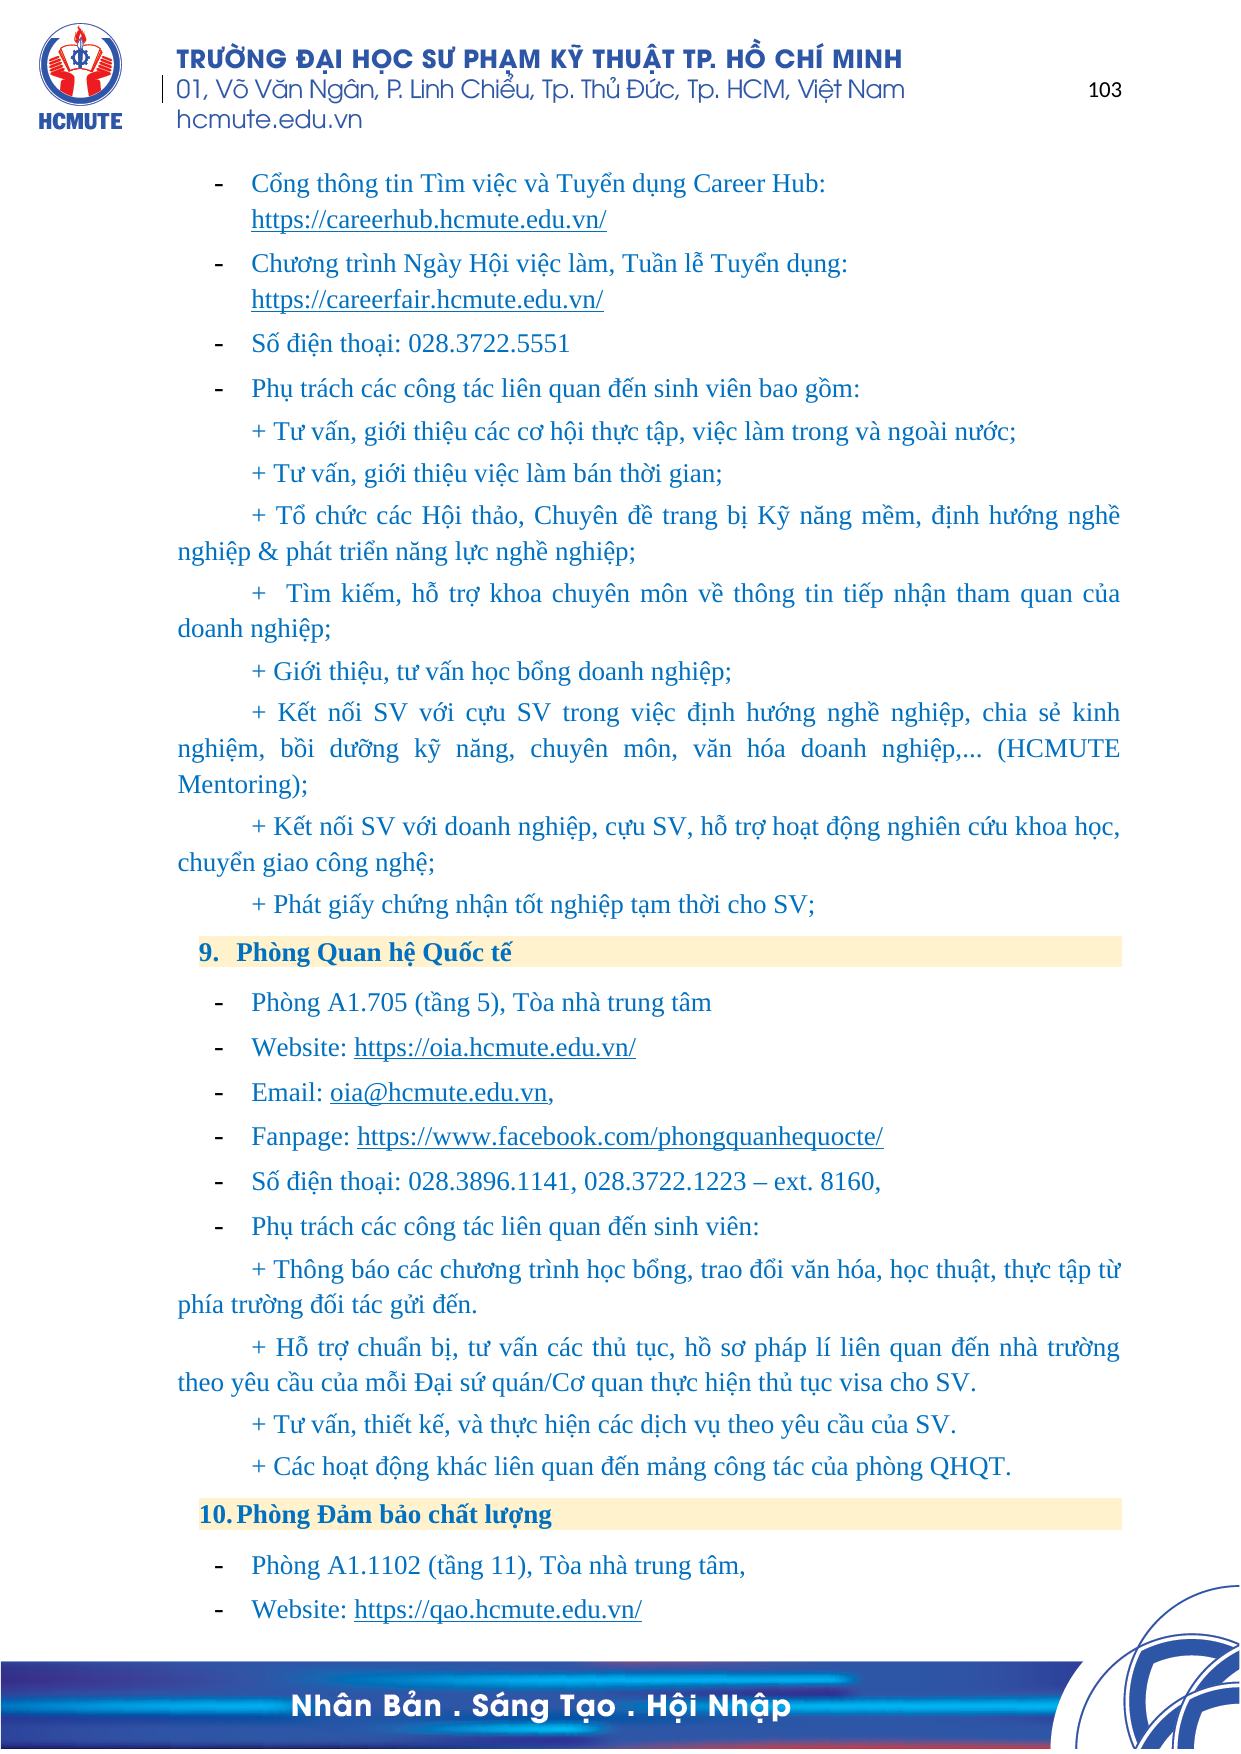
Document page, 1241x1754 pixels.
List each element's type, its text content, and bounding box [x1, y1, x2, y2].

text + Thông báo các chương trình học bổng, trao đổi văn hóa, học thuật, thực tập từ phía trường đối tác gửi đến. [177, 1253, 1122, 1320]
text + Tư vấn, thiết kế, và thực hiện các dịch vụ theo yêu cầu của SV. [177, 1408, 1122, 1439]
text + Tư vấn, giới thiệu các cơ hội thực tập, việc làm trong và ngoài nước; [177, 415, 1122, 446]
text + Giới thiệu, tư vấn học bổng doanh nghiệp; [177, 654, 1122, 686]
text + Kết nối SV với doanh nghiệp, cựu SV, hỗ trợ hoạt động nghiên cứu khoa học, chuyển giao công nghệ; [177, 810, 1122, 877]
list Website: https://qao.hcmute.edu.vn/ [214, 1592, 1122, 1625]
list Số điện thoại: 028.3722.5551 [214, 326, 1122, 359]
text + Tư vấn, giới thiệu việc làm bán thời gian; [177, 457, 1122, 488]
text + Tổ chức các Hội thảo, Chuyên đề trang bị Kỹ năng mềm, định hướng nghề nghiệp & phát triển năng lực nghề nghiệp; [177, 499, 1122, 566]
subtitle Phòng Quan hệ Quốc tế [199, 936, 1122, 967]
list Website: https://oia.hcmute.edu.vn/ [214, 1029, 1122, 1062]
list Fanpage: https://www.facebook.com/phongquanhequocte/ [214, 1118, 1122, 1152]
list Phụ trách các công tác liên quan đến sinh viên bao gồm: [214, 370, 1122, 404]
text + Kết nối SV với cựu SV trong việc định hướng nghề nghiệp, chia sẻ kinh nghiệm, bồi dưỡng kỹ năng, chuyên môn, văn hóa doanh nghiệp,... (HCMUTE Mentoring); [177, 697, 1122, 799]
text + Hỗ trợ chuẩn bị, tư vấn các thủ tục, hồ sơ pháp lí liên quan đến nhà trường theo yêu cầu của mỗi Đại sứ quán/Cơ quan thực hiện thủ tục visa cho SV. [177, 1331, 1122, 1397]
list Phụ trách các công tác liên quan đến sinh viên: [214, 1208, 1122, 1242]
subtitle Phòng Đảm bảo chất lượng [199, 1498, 1122, 1530]
list Phòng A1.1102 (tầng 11), Tòa nhà trung tâm, [214, 1547, 1122, 1580]
text + Tìm kiếm, hỗ trợ khoa chuyên môn về thông tin tiếp nhận tham quan của doanh nghiệp; [177, 577, 1122, 644]
list Số điện thoại: 028.3896.1141, 028.3722.1223 – ext. 8160, [214, 1163, 1122, 1197]
picture [0, 0, 1240, 1749]
list Email: oia@hcmute.edu.vn, [214, 1074, 1122, 1107]
list Cổng thông tin Tìm việc và Tuyển dụng Career Hub: https://careerhub.hcmute.edu.vn/ [214, 165, 1122, 235]
text + Phát giấy chứng nhận tốt nghiệp tạm thời cho SV; [177, 888, 1122, 919]
list Chương trình Ngày Hội việc làm, Tuần lễ Tuyển dụng: https://careerfair.hcmute.edu.vn/ [214, 246, 1122, 315]
list Phòng A1.705 (tầng 5), Tòa nhà trung tâm [214, 984, 1122, 1018]
text + Các hoạt động khác liên quan đến mảng công tác của phòng QHQT. [177, 1450, 1122, 1481]
